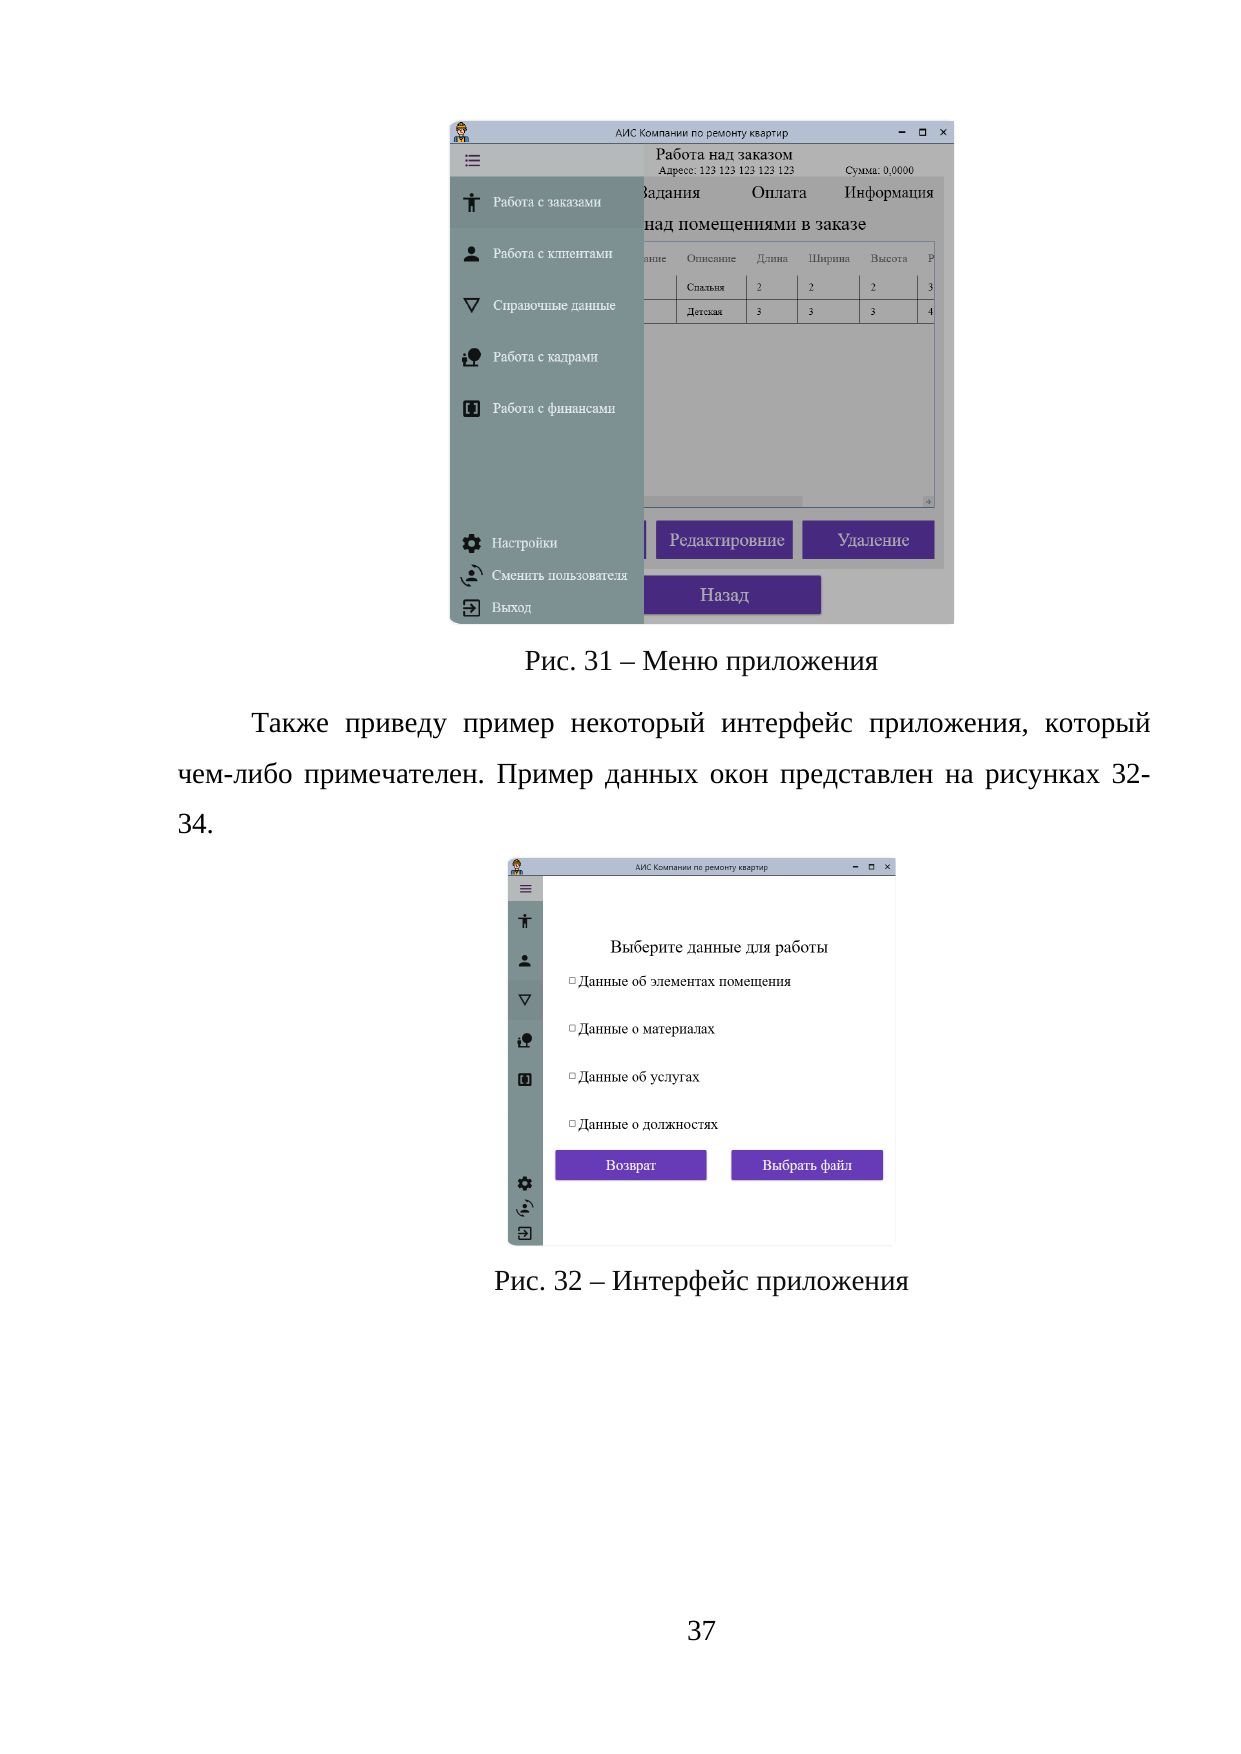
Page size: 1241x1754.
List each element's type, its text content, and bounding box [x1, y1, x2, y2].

picture [506, 856, 897, 1247]
text Также приведу пример некоторый интерфейс приложения, который чем-либо примечателен. Пример данных окон представлен на рисунках 32-34. [177, 705, 1152, 839]
picture [447, 118, 956, 626]
